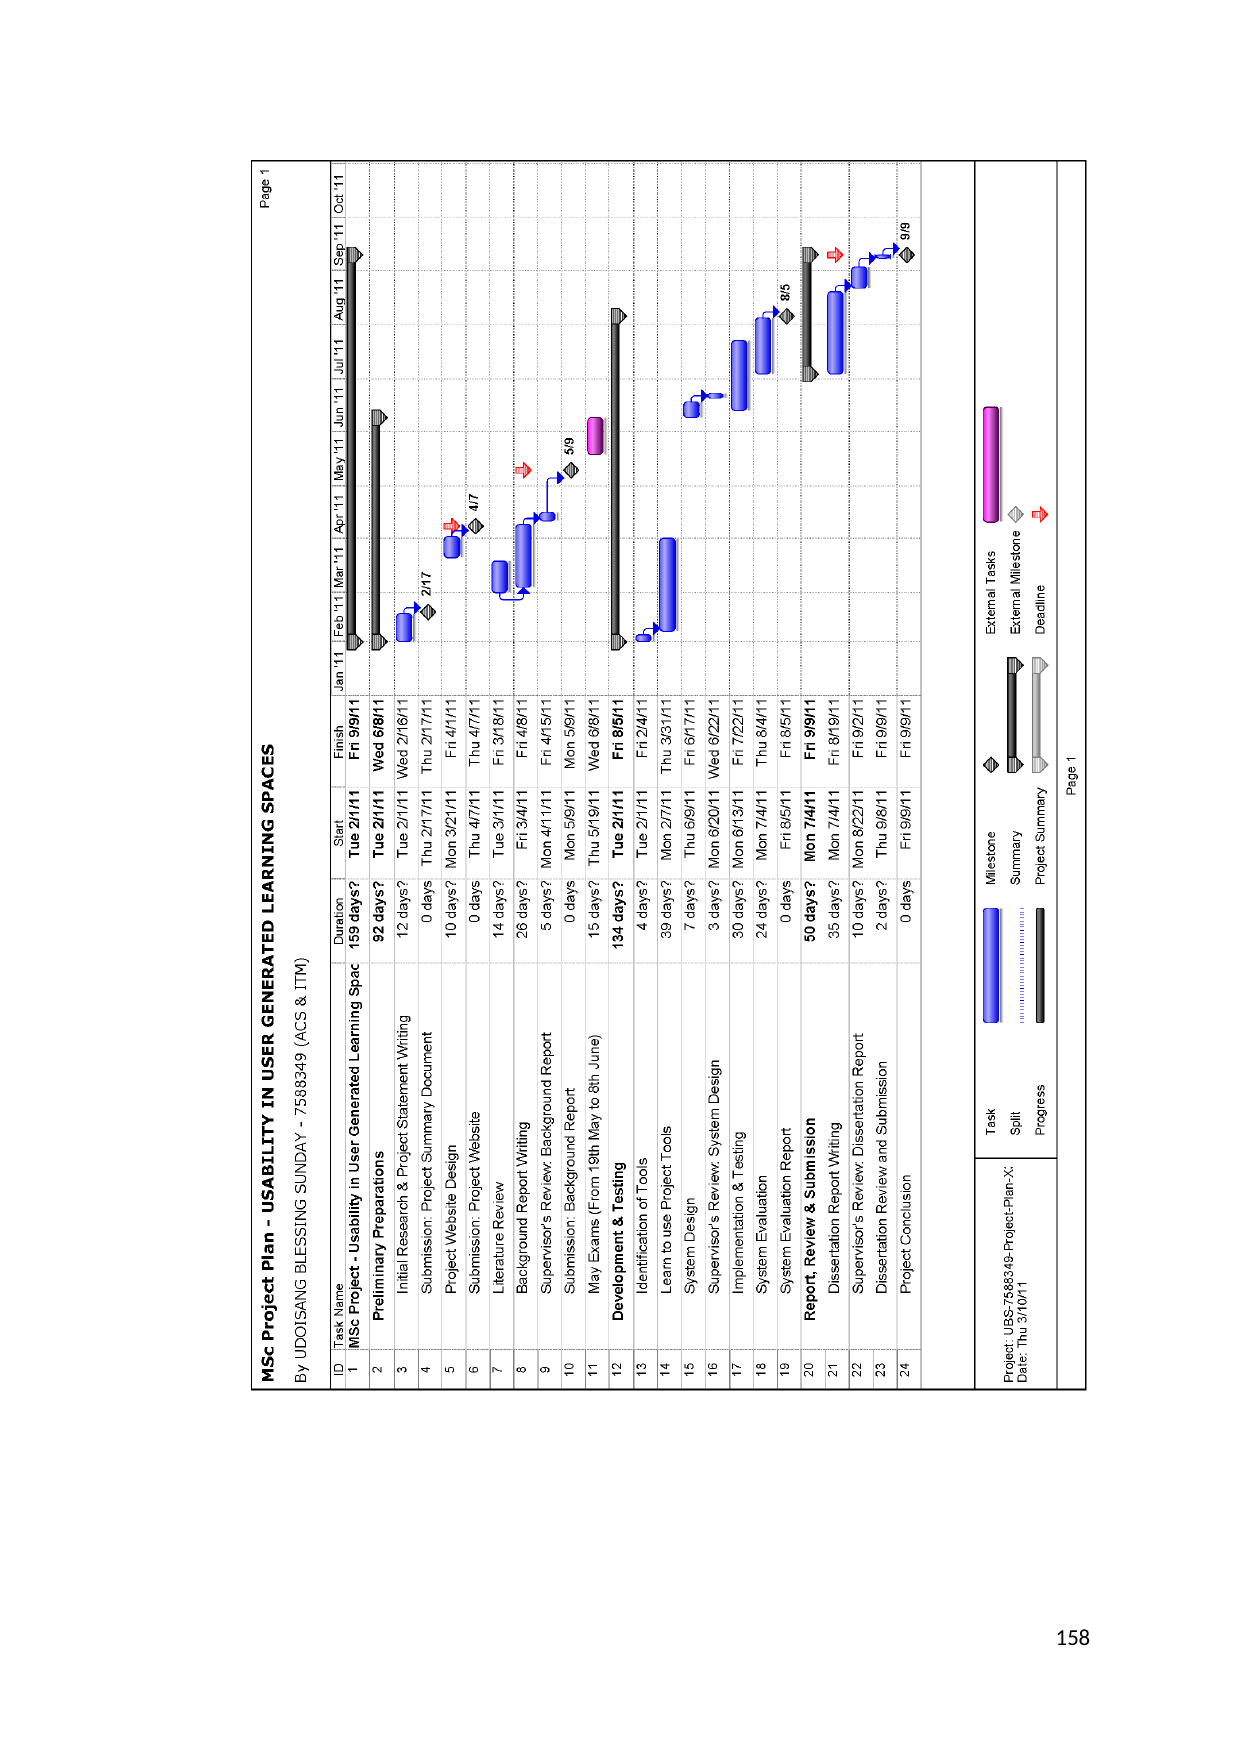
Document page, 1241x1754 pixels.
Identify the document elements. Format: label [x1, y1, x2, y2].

picture [240, 150, 1094, 1397]
